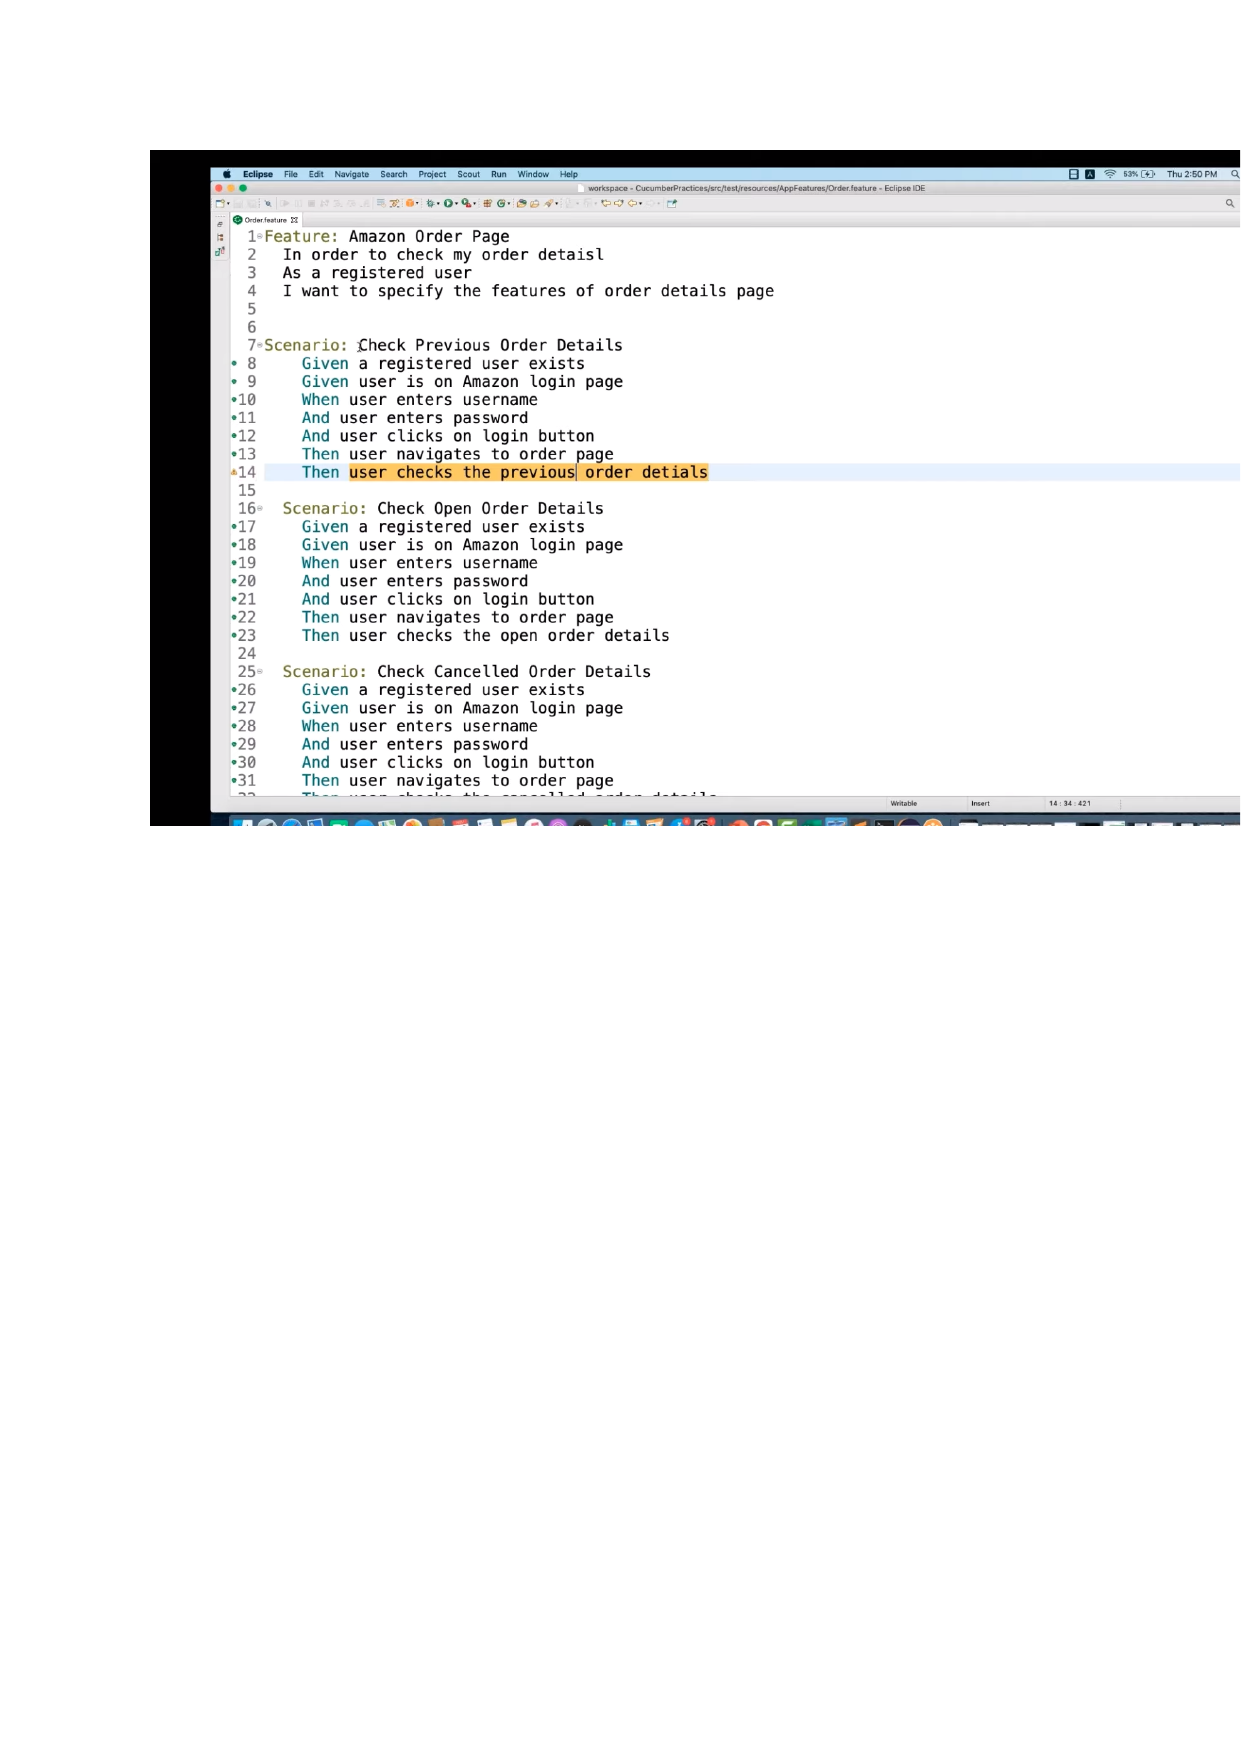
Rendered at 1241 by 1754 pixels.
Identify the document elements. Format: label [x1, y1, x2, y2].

picture [150, 150, 1241, 826]
